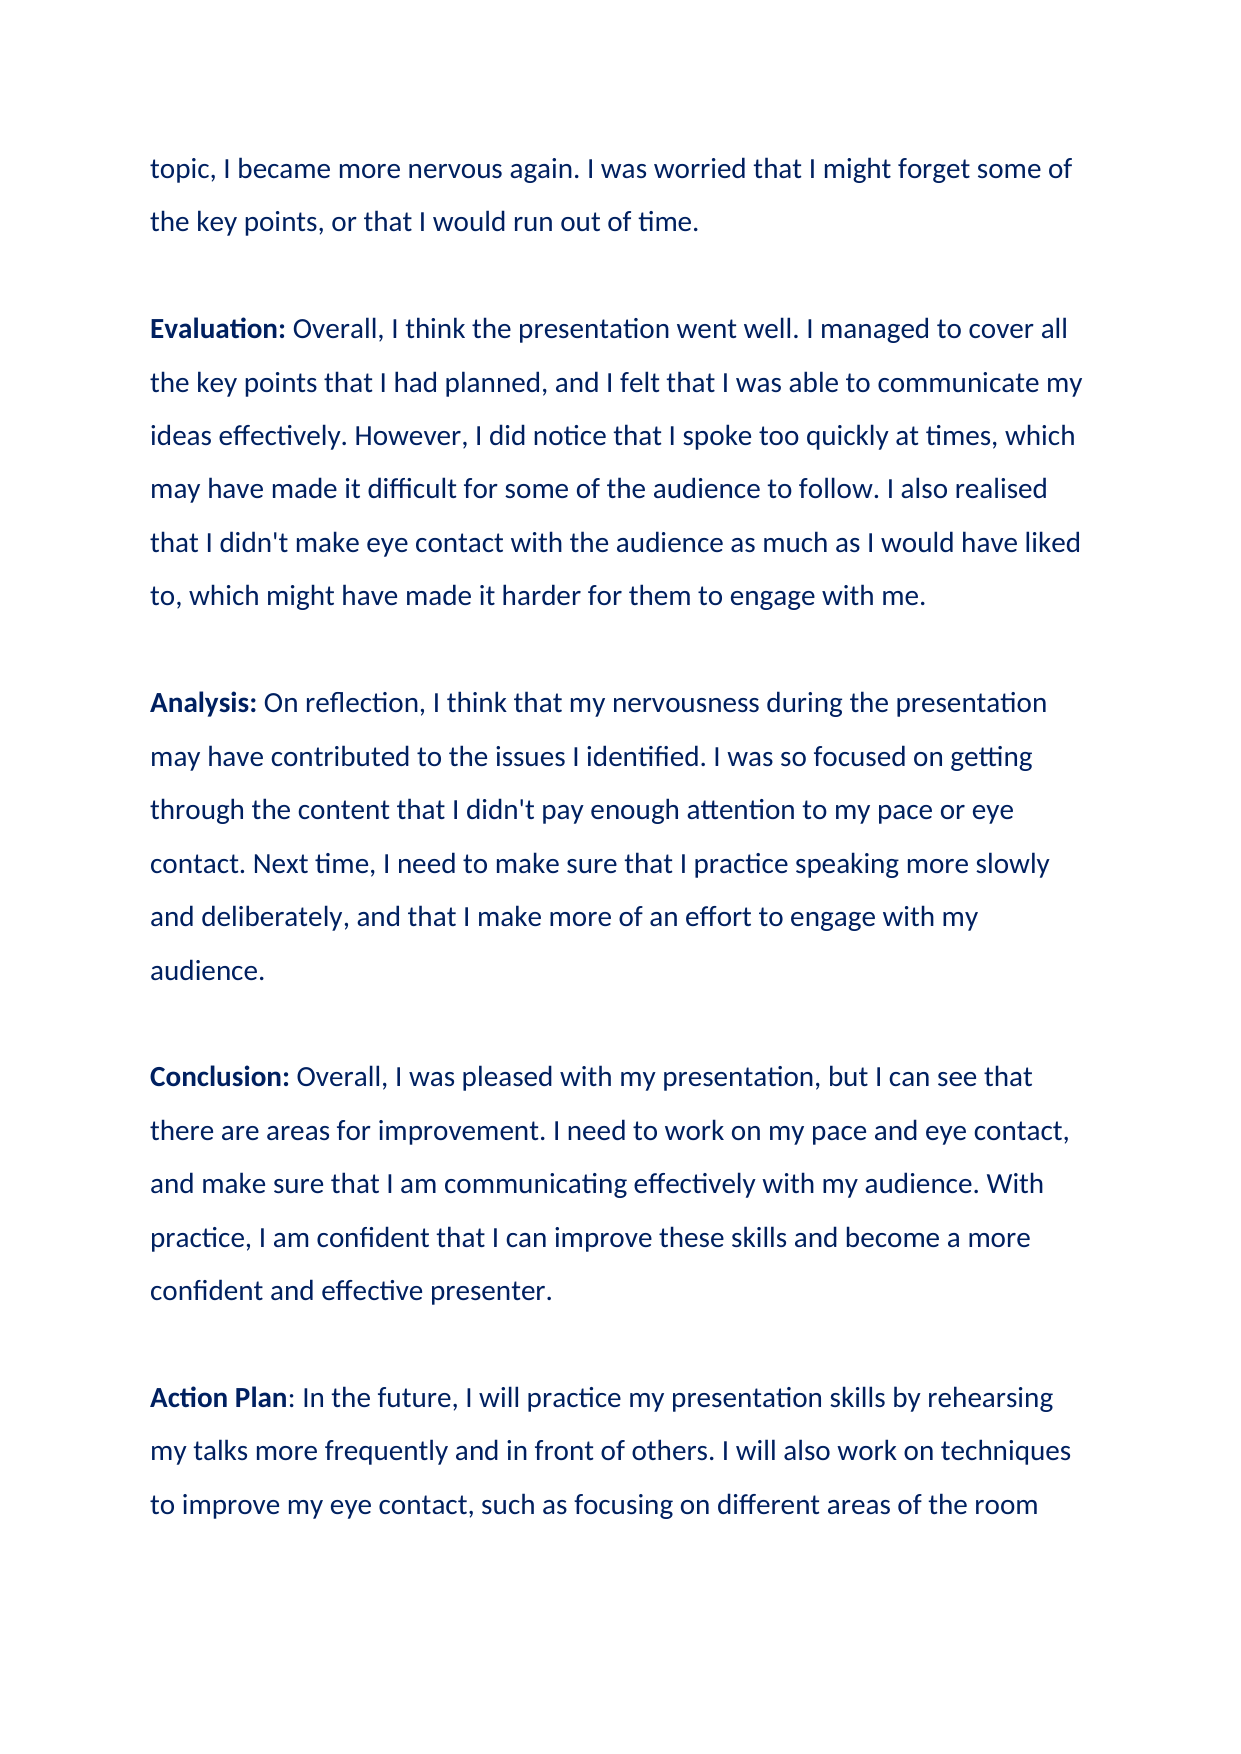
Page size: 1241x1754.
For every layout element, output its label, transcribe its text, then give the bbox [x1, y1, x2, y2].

text Analysis: On reflection, I think that my nervousness during the presentation may have contributed to the issues I identified. I was so focused on getting through the content that I didn't pay enough attention to my pace or eye contact. Next time, I need to make sure that I practice speaking more slowly and deliberately, and that I make more of an effort to engage with my audience. [150, 684, 1090, 987]
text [150, 1379, 1090, 1522]
text Conclusion: Overall, I was pleased with my presentation, but I can see that there are areas for improvement. I need to work on my pace and eye contact, and make sure that I am communicating effectively with my audience. With practice, I am confident that I can improve these skills and become a more confident and effective presenter. [150, 1058, 1090, 1308]
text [150, 150, 1090, 239]
text Evaluation: Overall, I think the presentation went well. I managed to cover all the key points that I had planned, and I felt that I was able to communicate my ideas effectively. However, I did notice that I spoke too quickly at times, which may have made it difficult for some of the audience to follow. I also realised that I didn't make eye contact with the audience as much as I would have liked to, which might have made it harder for them to engage with me. [150, 310, 1090, 613]
